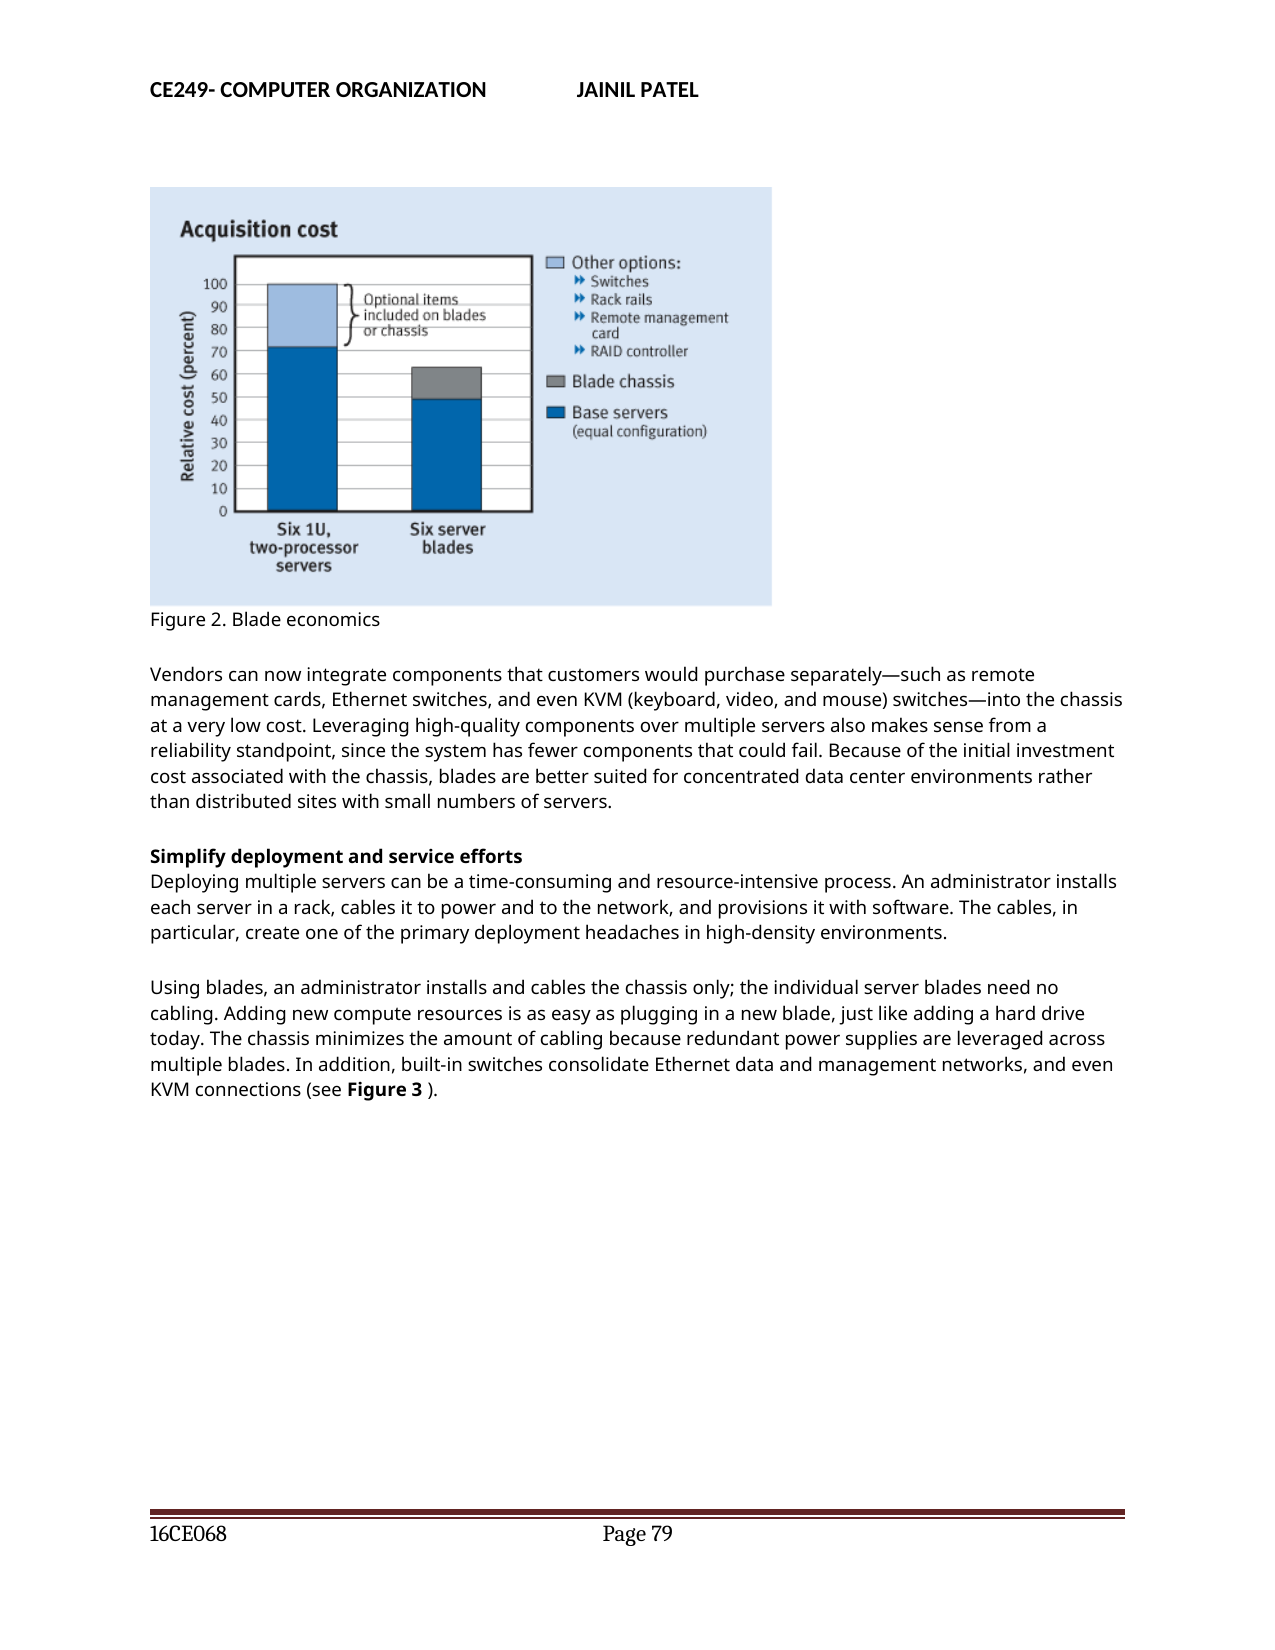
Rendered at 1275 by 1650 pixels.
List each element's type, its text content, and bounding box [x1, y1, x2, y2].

text Deploying multiple servers can be a time-consuming and resource-intensive process. An administrator installs each server in a rack, cables it to power and to the network, and provisions it with software. The cables, in particular, create one of the primary deployment headaches in high-density environments. [150, 869, 1125, 945]
text Using blades, an administrator installs and cables the chassis only; the individual server blades need no cabling. Adding new compute resources is as easy as plugging in a new blade, just like adding a hard drive today. The chassis minimizes the amount of cabling because redundant power supplies are leveraged across multiple blades. In addition, built-in switches consolidate Ethernet data and management networks, and even KVM connections (see Figure 3 ). [150, 974, 1125, 1102]
text Figure 2. Blade economics [150, 606, 1125, 632]
picture [150, 187, 773, 607]
text Simplify deployment and service efforts [150, 843, 1125, 869]
text Vendors can now integrate components that customers would purchase separately—such as remote management cards, Ethernet switches, and even KVM (keyboard, video, and mouse) switches—into the chassis at a very low cost. Leveraging high-quality components over multiple servers also makes sense from a reliability standpoint, since the system has fewer components that could fail. Because of the initial investment cost associated with the chassis, blades are better suited for concentrated data center environments rather than distributed sites with small numbers of servers. [150, 661, 1125, 814]
